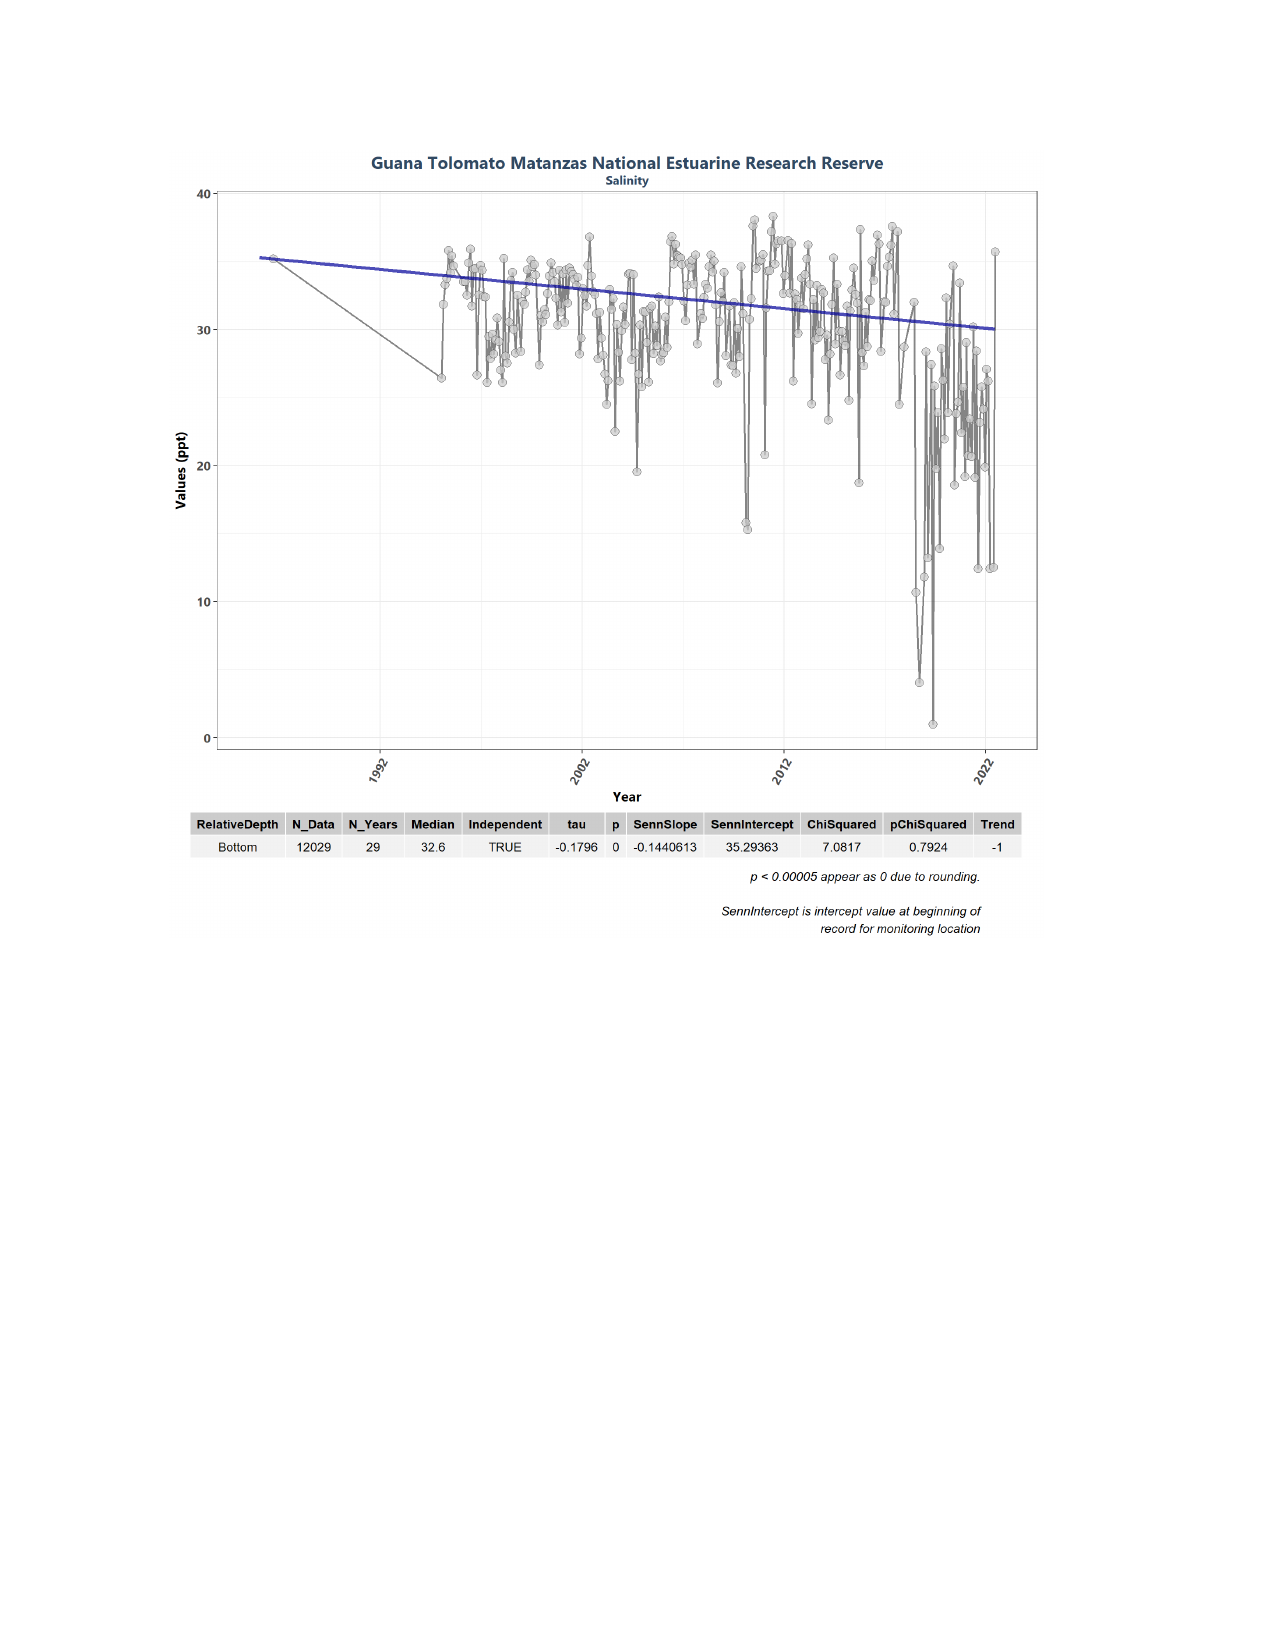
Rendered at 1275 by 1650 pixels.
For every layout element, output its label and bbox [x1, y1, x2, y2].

picture [168, 150, 1044, 938]
